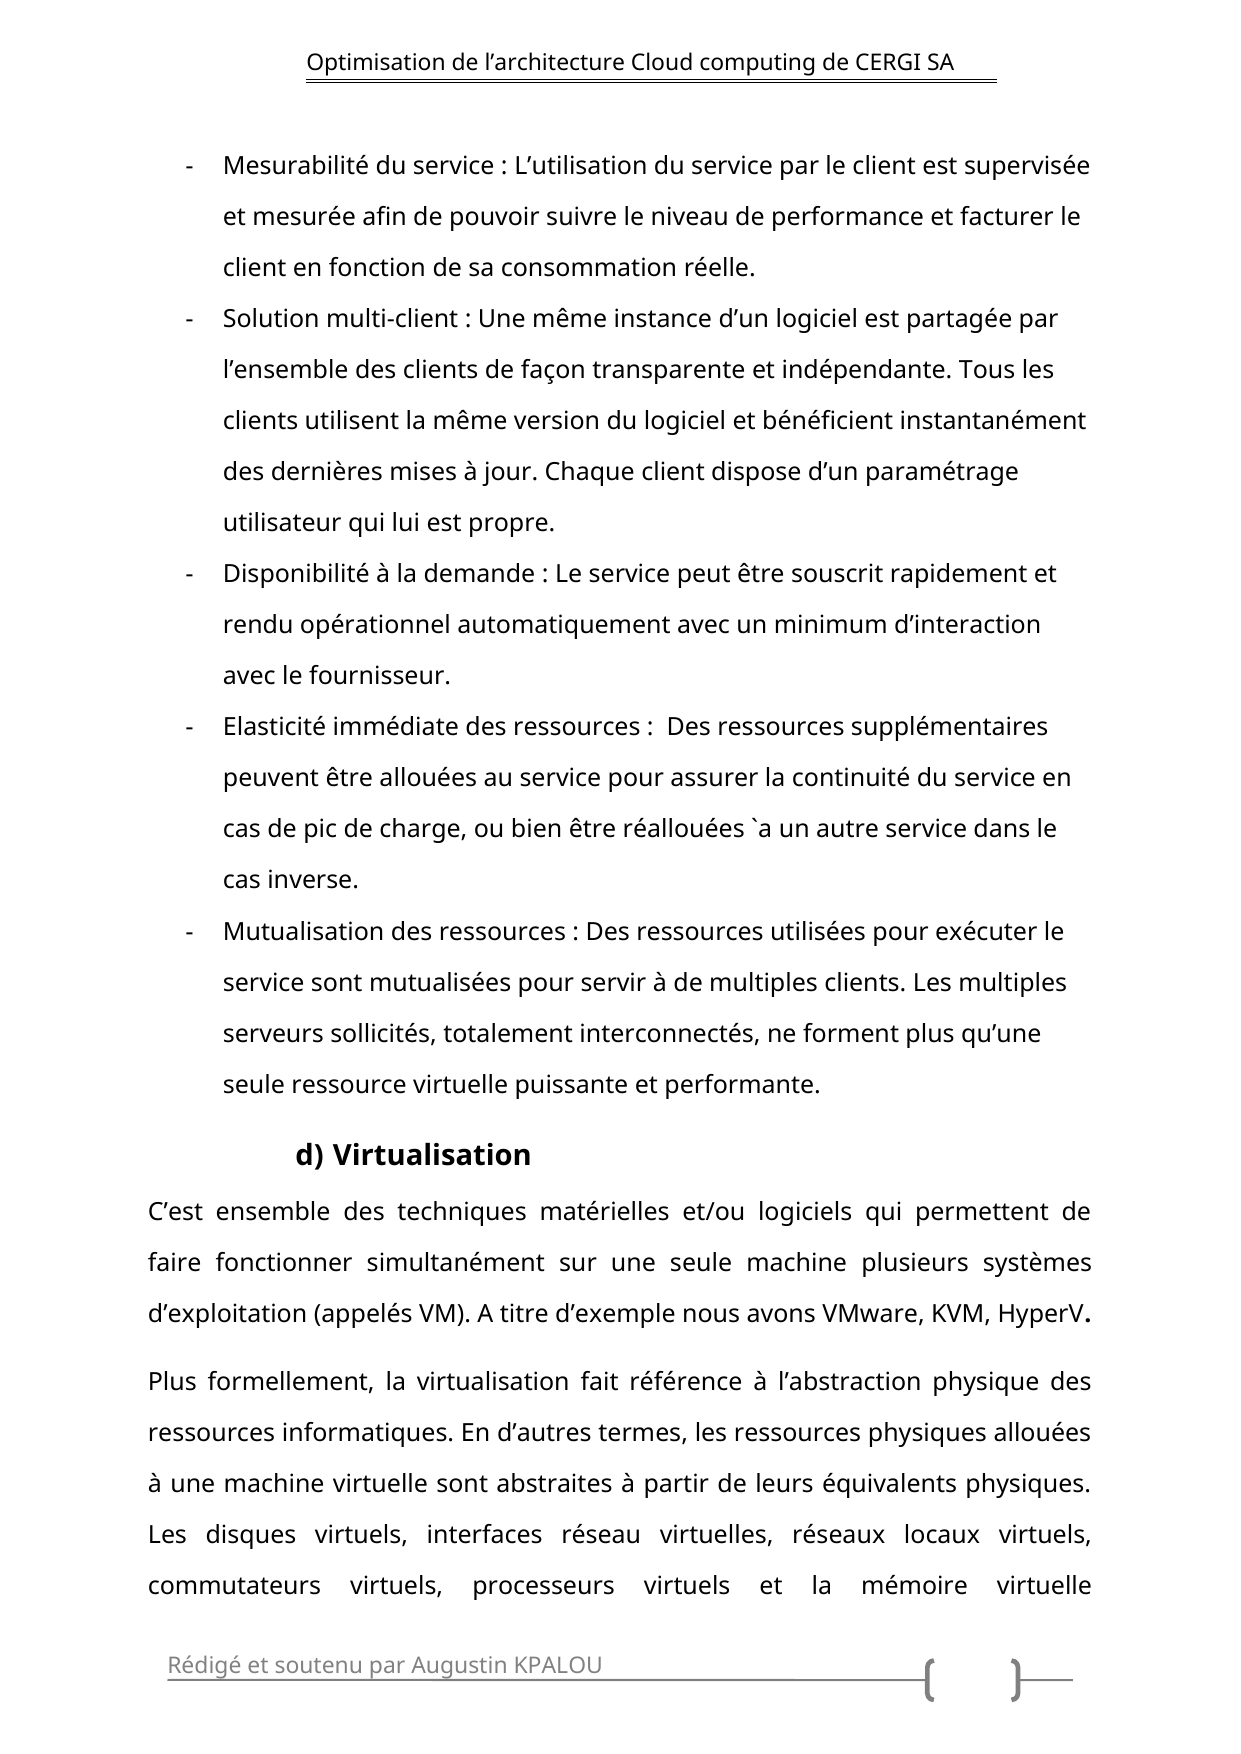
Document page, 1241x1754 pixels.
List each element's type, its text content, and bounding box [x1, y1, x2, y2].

subtitle Virtualisation [295, 1134, 1093, 1174]
list Elasticité immédiate des ressources : Des ressources supplémentaires peuvent être allouées au service pour assurer la continuité du service en cas de pic de charge, ou bien être réallouées `a un autre service dans le cas inverse. [185, 709, 1093, 896]
list Disponibilité à la demande : Le service peut être souscrit rapidement et rendu opérationnel automatiquement avec un minimum d’interaction avec le fournisseur. [185, 556, 1093, 692]
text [148, 1363, 1093, 1602]
list Mutualisation des ressources : Des ressources utilisées pour exécuter le service sont mutualisées pour servir à de multiples clients. Les multiples serveurs sollicités, totalement interconnectés, ne forment plus qu’une seule ressource virtuelle puissante et performante. [185, 913, 1093, 1100]
list Mesurabilité du service : L’utilisation du service par le client est supervisée et mesurée afin de pouvoir suivre le niveau de performance et facturer le client en fonction de sa consommation réelle. [185, 148, 1093, 284]
list Solution multi-client : Une même instance d’un logiciel est partagée par l’ensemble des clients de façon transparente et indépendante. Tous les clients utilisent la même version du logiciel et bénéficient instantanément des dernières mises à jour. Chaque client dispose d’un paramétrage utilisateur qui lui est propre. [185, 301, 1093, 539]
text C’est ensemble des techniques matérielles et/ou logiciels qui permettent de faire fonctionner simultanément sur une seule machine plusieurs systèmes d’exploitation (appelés VM). A titre d’exemple nous avons VMware, KVM, HyperV. [148, 1193, 1093, 1330]
